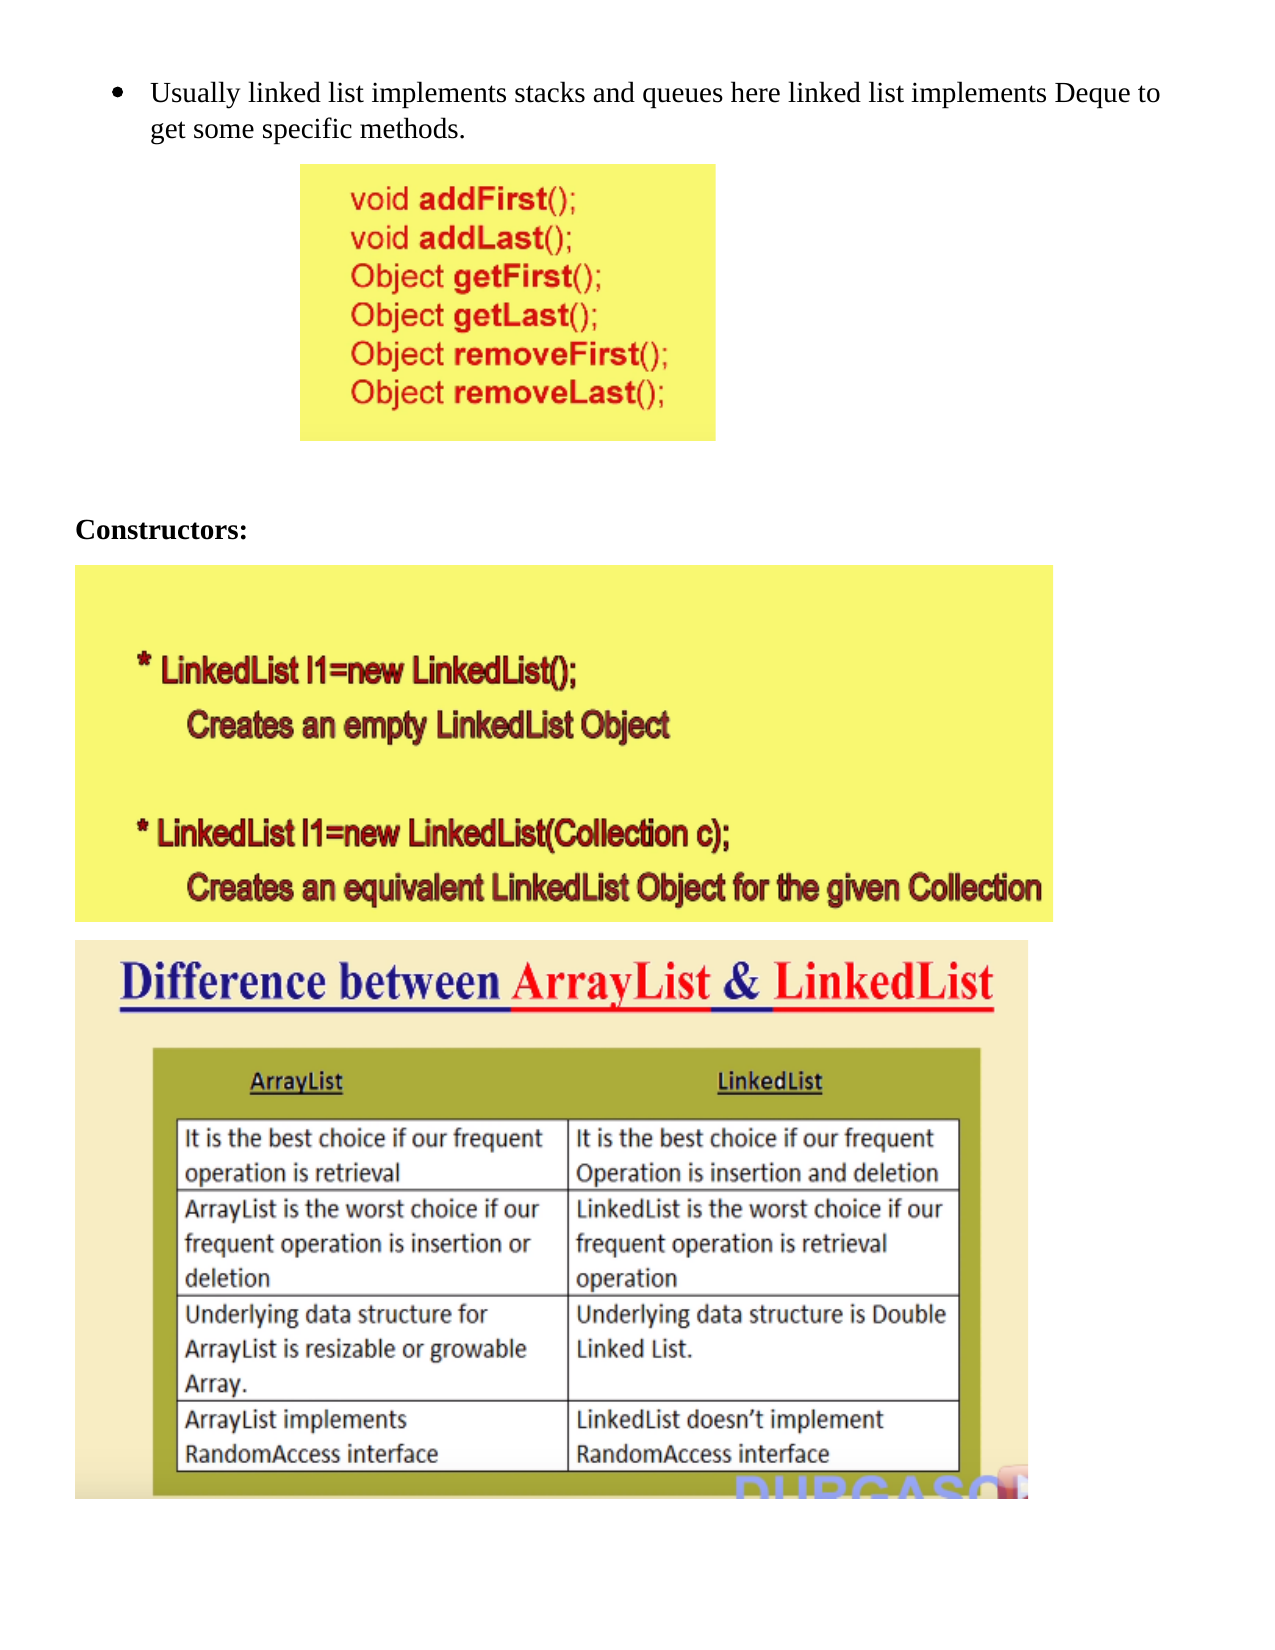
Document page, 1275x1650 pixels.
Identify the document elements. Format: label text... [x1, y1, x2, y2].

text Constructors: [75, 512, 1200, 546]
picture [300, 164, 716, 441]
list Usually linked list implements stacks and queues here linked list implements Deque to get some specific methods. [112, 75, 1200, 145]
picture [75, 565, 1054, 922]
picture [75, 940, 1029, 1499]
